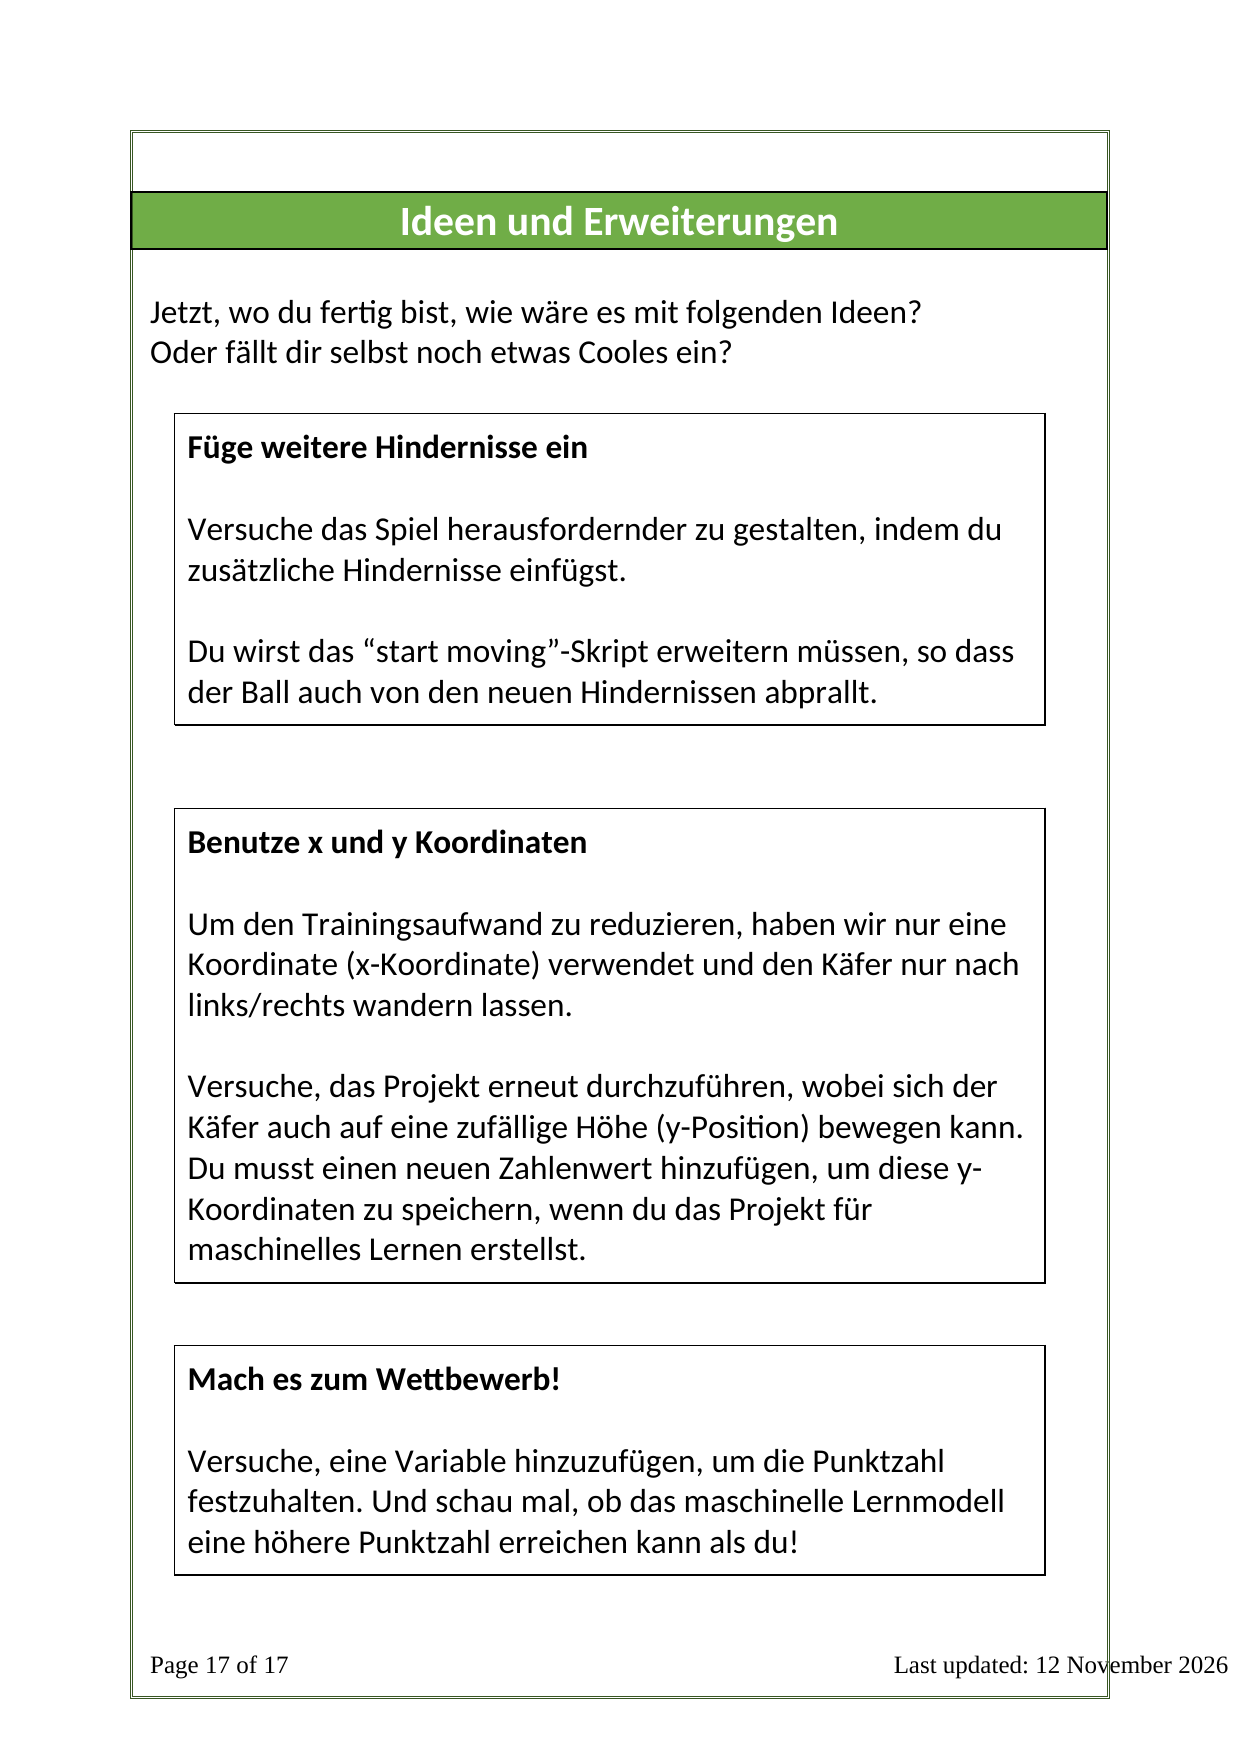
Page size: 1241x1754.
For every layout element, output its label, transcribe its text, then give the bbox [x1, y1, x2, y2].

text Versuche, eine Variable hinzuzufügen, um die Punktzahl festzuhalten. Und schau mal, ob das maschinelle Lernmodell eine höhere Punktzahl erreichen kann als du! [175, 1426, 1044, 1574]
text Benutze x und y Koordinaten [175, 809, 1044, 862]
text Oder fällt dir selbst noch etwas Cooles ein? [150, 331, 1090, 372]
text Ideen und Erweiterungen [133, 193, 1106, 248]
text Du wirst das “start moving”-Skript erweitern müssen, so dass der Ball auch von den neuen Hindernissen abprallt. [175, 616, 1044, 724]
text Füge weitere Hindernisse ein [175, 414, 1044, 467]
text Mach es zum Wettbewerb! [175, 1346, 1044, 1399]
text Versuche das Spiel herausfordernder zu gestalten, indem du zusätzliche Hindernisse einfügst. [175, 494, 1044, 589]
text Jetzt, wo du fertig bist, wie wäre es mit folgenden Ideen? [150, 291, 1090, 331]
text Versuche, das Projekt erneut durchzuführen, wobei sich der Käfer auch auf eine zufällige Höhe (y-Position) bewegen kann. Du musst einen neuen Zahlenwert hinzufügen, um diese y-Koordinaten zu speichern, wenn du das Projekt für maschinelles Lernen erstellst. [175, 1052, 1044, 1282]
text Um den Trainingsaufwand zu reduzieren, haben wir nur eine Koordinate (x-Koordinate) verwendet und den Käfer nur nach links/rechts wandern lassen. [175, 889, 1044, 1025]
